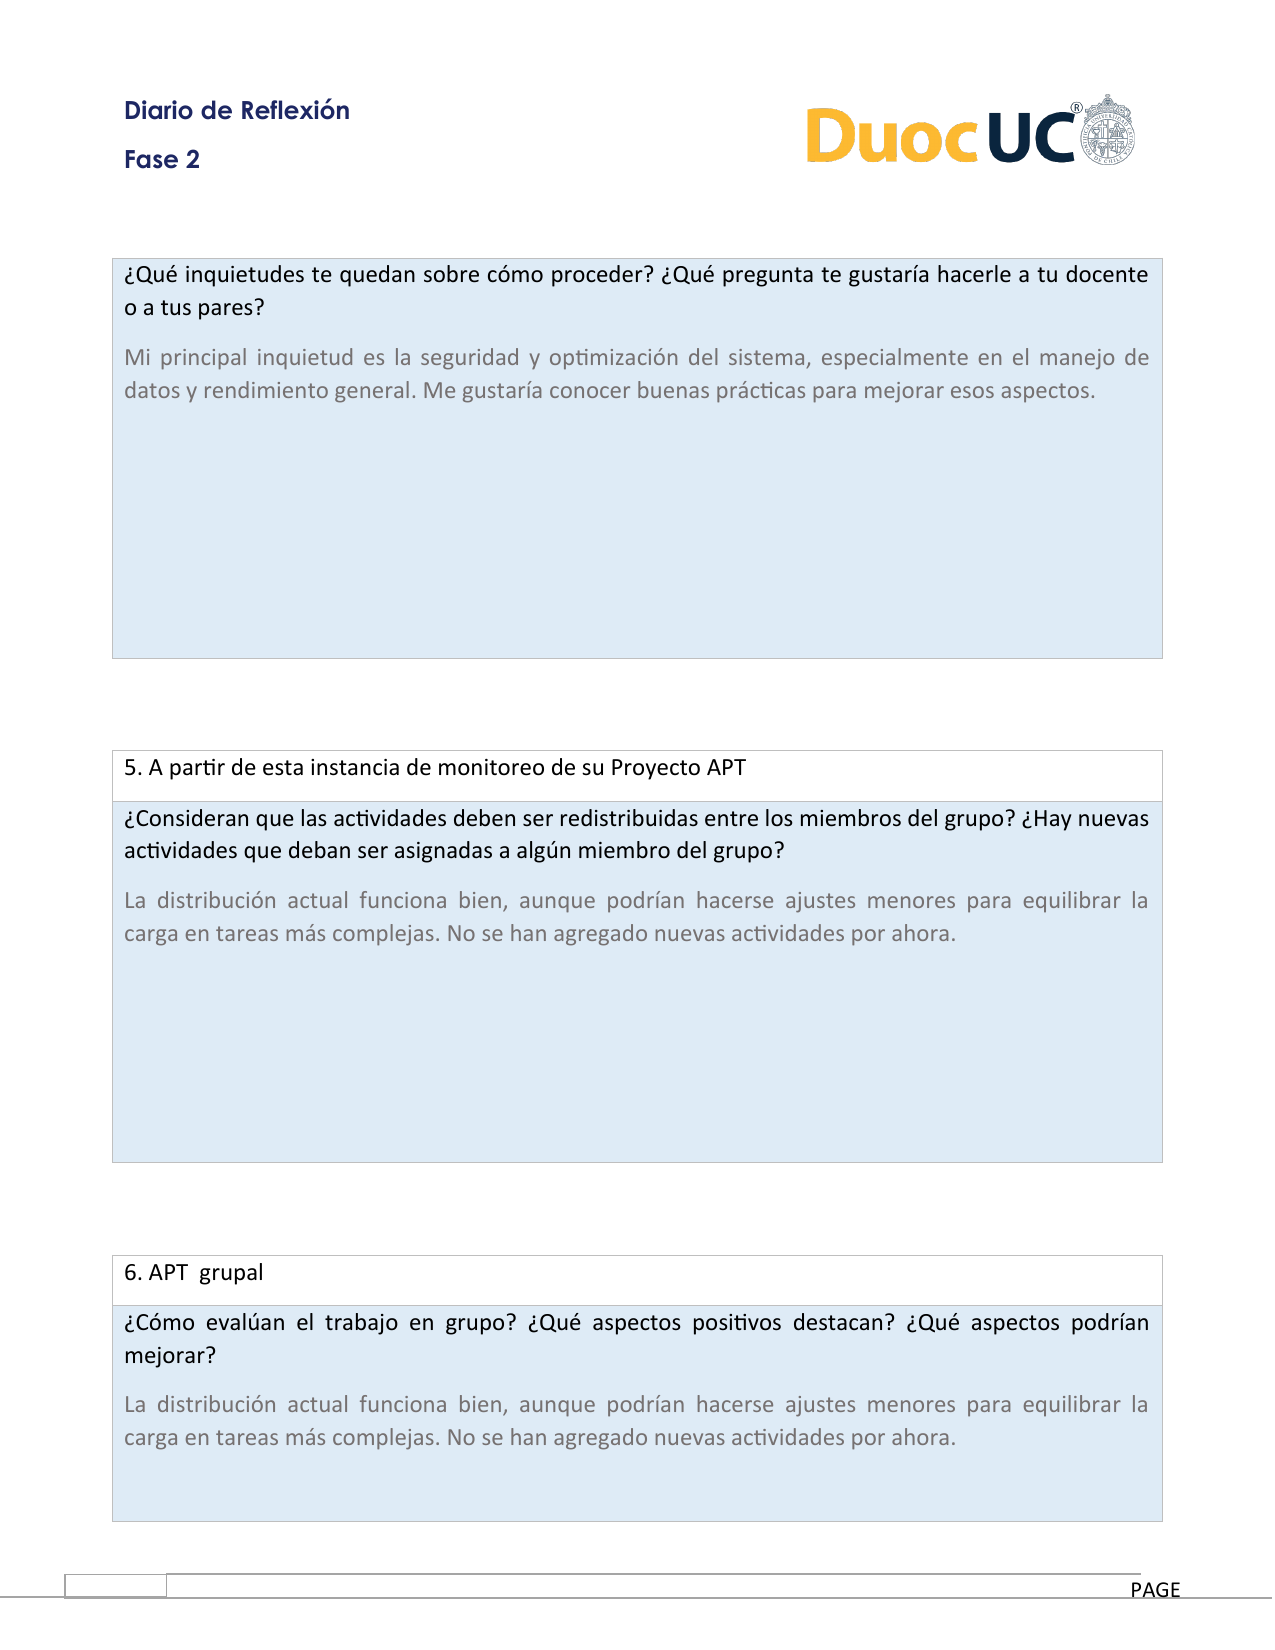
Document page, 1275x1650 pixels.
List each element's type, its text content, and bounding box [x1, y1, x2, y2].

picture [807, 94, 1135, 165]
table_header 6. APT grupal [113, 1256, 1162, 1305]
table_cell ¿Consideran que las actividades deben ser redistribuidas entre los miembros del grupo? ¿Hay nuevas actividades que deban ser asignadas a algún miembro del grupo? La distribución actual funciona bien, aunque podrían hacerse ajustes menores para equilibrar la carga en tareas más complejas. No se han agregado nuevas actividades por ahora. [113, 802, 1162, 1162]
table_cell ¿Qué inquietudes te quedan sobre cómo proceder? ¿Qué pregunta te gustaría hacerle a tu docente o a tus pares? Mi principal inquietud es la seguridad y optimización del sistema, especialmente en el manejo de datos y rendimiento general. Me gustaría conocer buenas prácticas para mejorar esos aspectos. [113, 259, 1162, 658]
table_header 5. A partir de esta instancia de monitoreo de su Proyecto APT [113, 751, 1162, 801]
